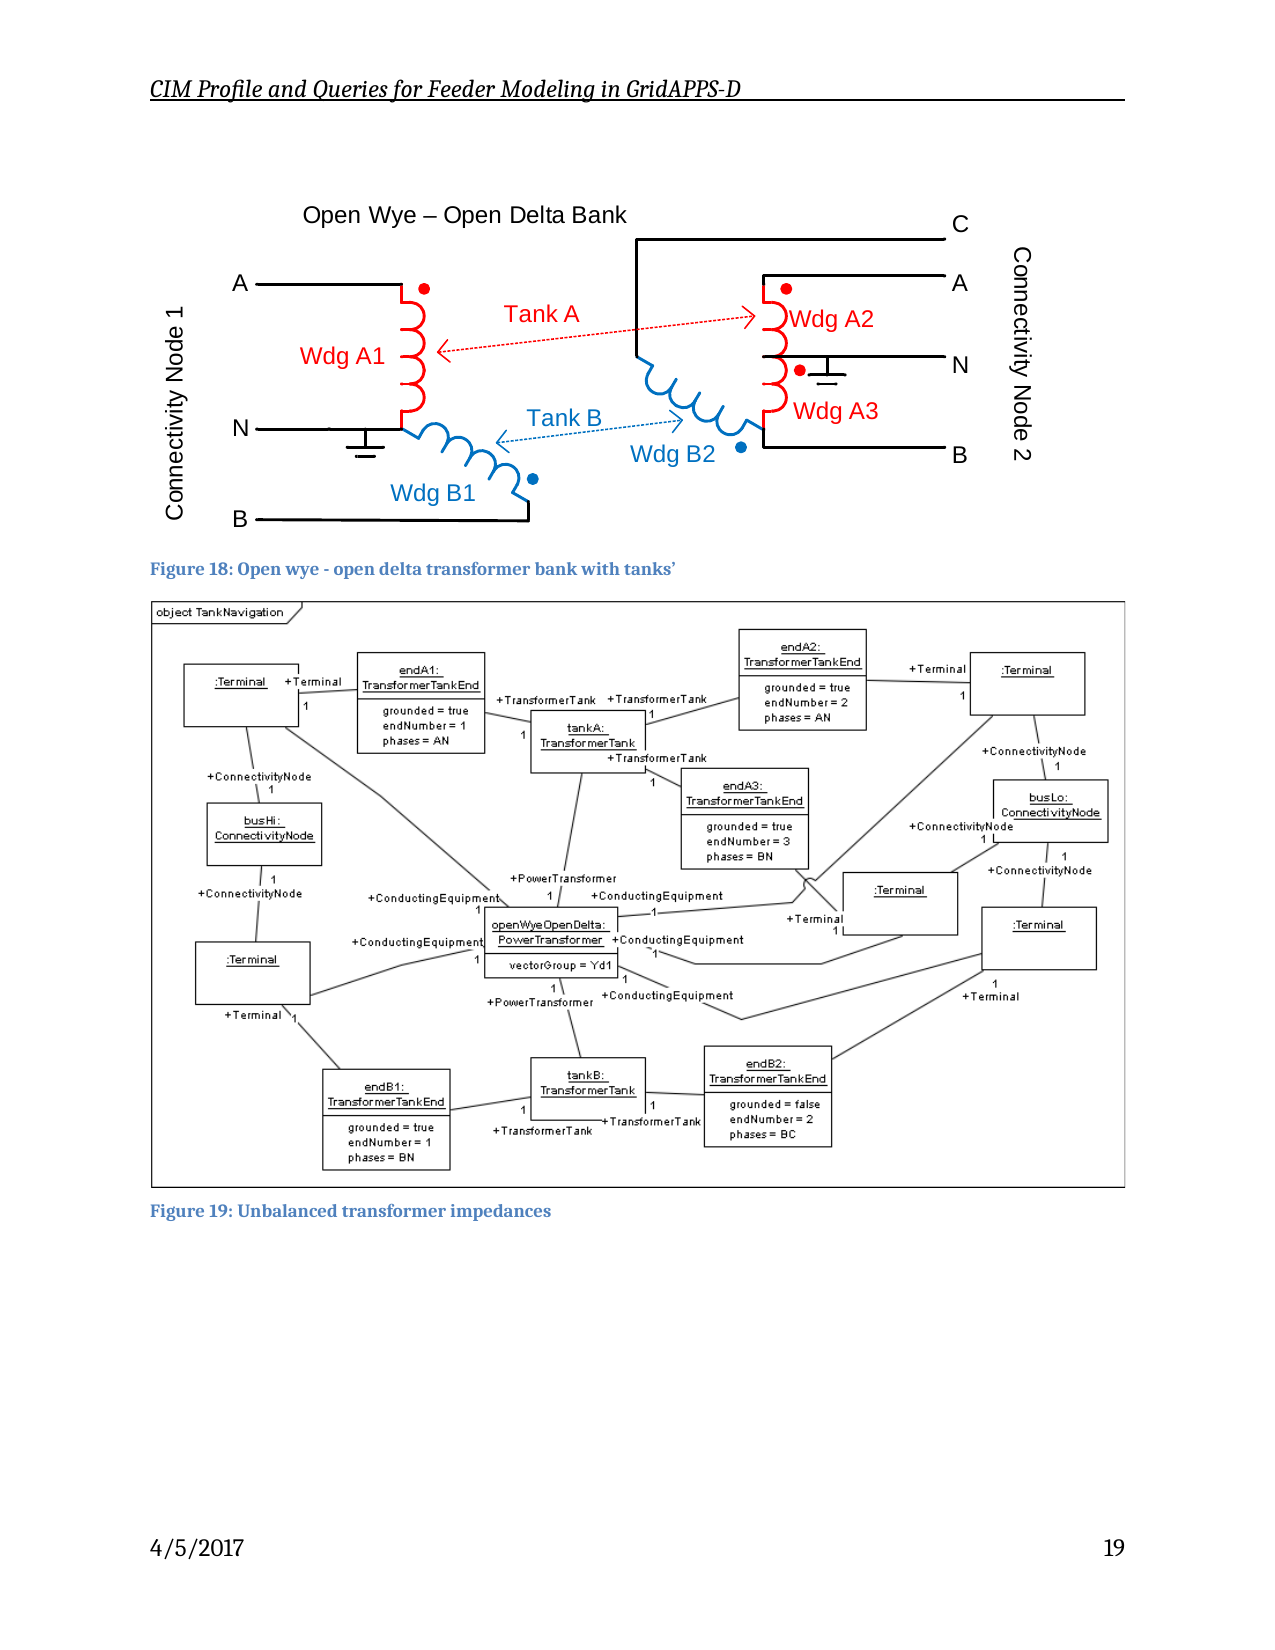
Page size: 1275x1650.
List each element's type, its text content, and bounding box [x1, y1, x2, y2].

picture [150, 600, 1125, 1188]
